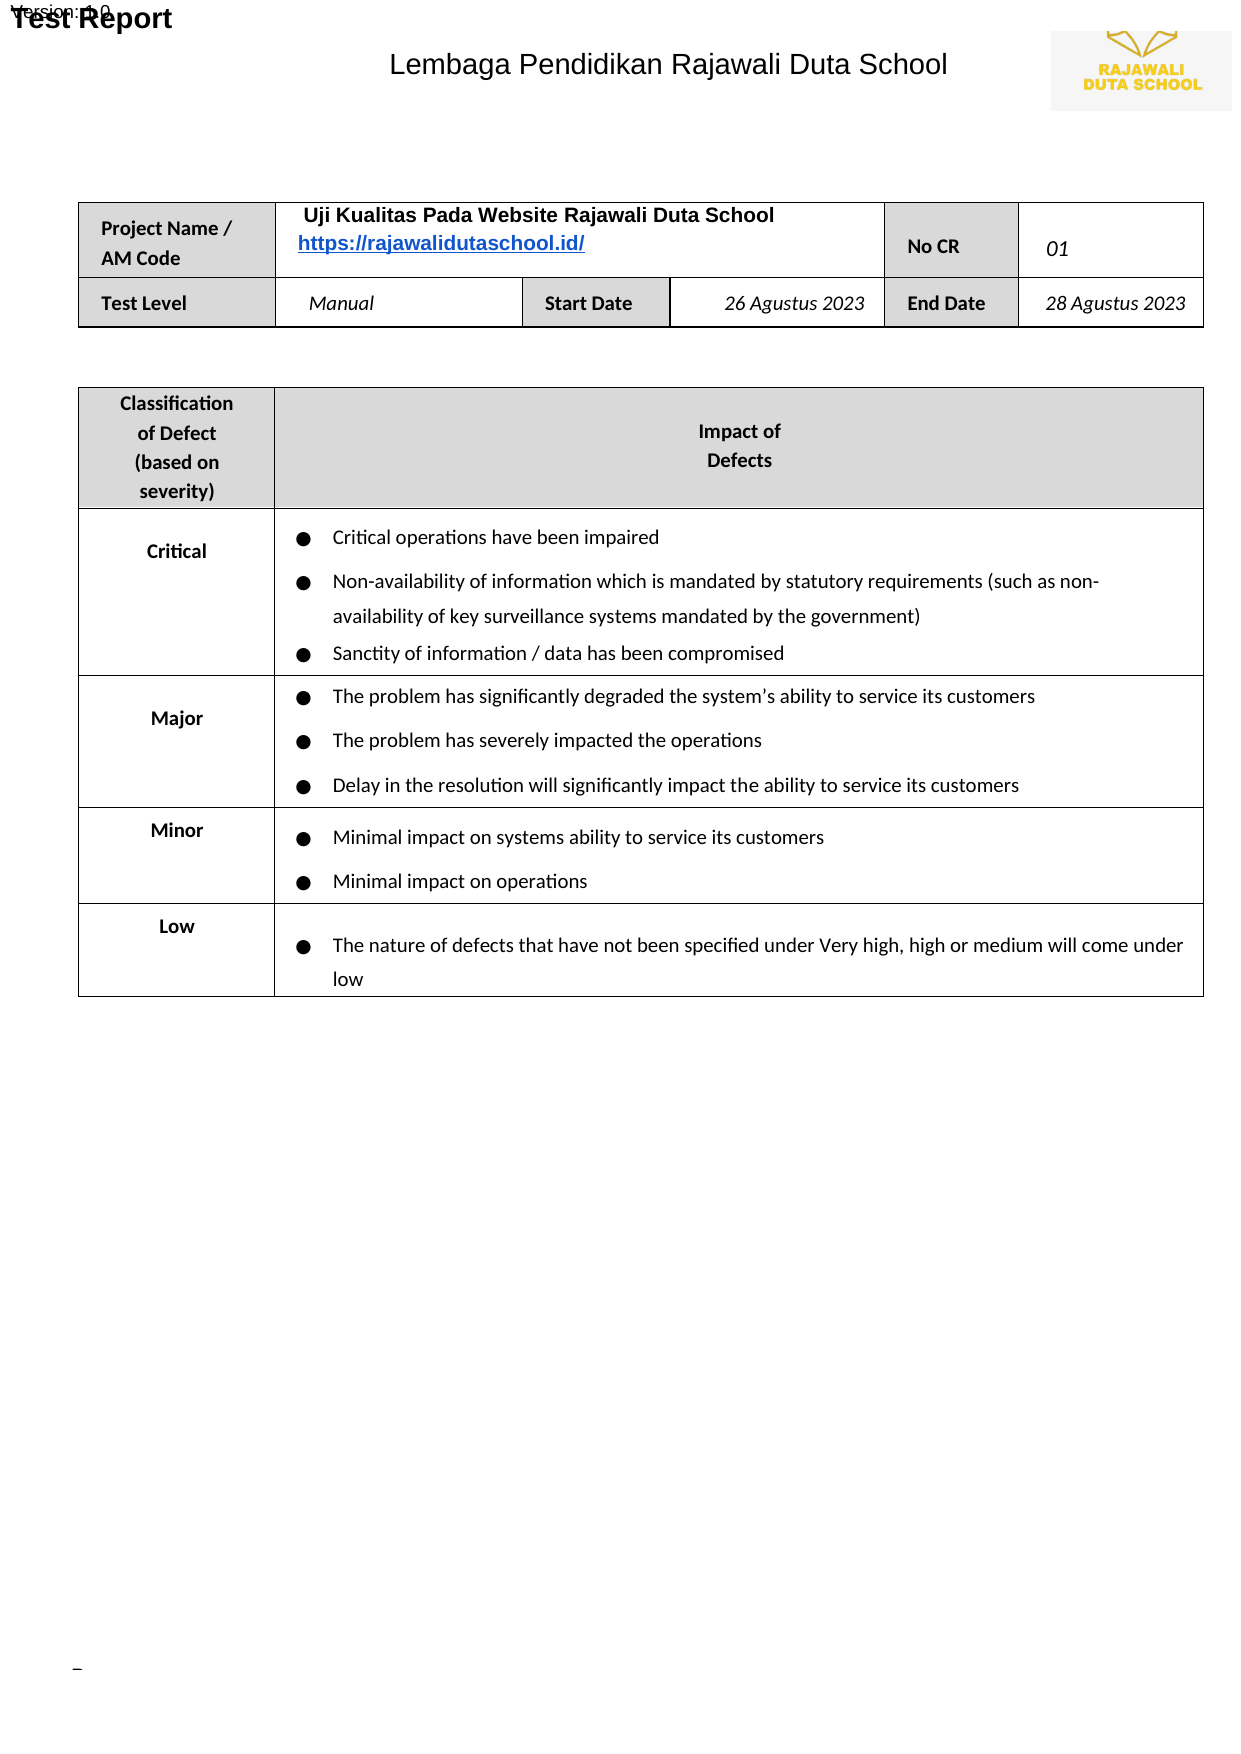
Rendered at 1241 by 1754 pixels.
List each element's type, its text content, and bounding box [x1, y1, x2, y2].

picture [1050, 31, 1232, 111]
table_cell Low [79, 904, 274, 996]
table_header Classification of Defect (based on severity) [79, 388, 274, 507]
table_header No CR [885, 203, 1018, 277]
table_header Uji Kualitas Pada Website Rajawali Duta School https://rajawalidutaschool.id/ [276, 203, 884, 277]
table_cell The problem has significantly degraded the system’s ability to service its customers The problem has severely impacted the operations Delay in the resolution will significantly impact the ability to service its customers [275, 676, 1203, 807]
table_header 01 [1019, 203, 1203, 277]
table_cell Minimal impact on systems ability to service its customers Minimal impact on operations [275, 808, 1203, 903]
table_cell End Date [885, 278, 1018, 326]
table_cell Test Level [79, 278, 275, 326]
table_cell Start Date [523, 278, 669, 326]
table_cell 28 Agustus 2023 [1019, 278, 1203, 326]
table_header Project Name / AM Code [79, 203, 275, 277]
table_cell Critical [79, 509, 274, 674]
table_cell Manual [276, 278, 522, 326]
table_cell Minor [79, 808, 274, 903]
table_header Impact of Defects [275, 388, 1203, 507]
table_cell The nature of defects that have not been specified under Very high, high or medium will come under low [275, 904, 1203, 996]
table_cell Critical operations have been impaired Non-availability of information which is mandated by statutory requirements (such as non-availability of key surveillance systems mandated by the government) Sanctity of information / data has been compromised [275, 509, 1203, 674]
table_cell 26 Agustus 2023 [671, 278, 884, 326]
table_cell Major [79, 676, 274, 807]
